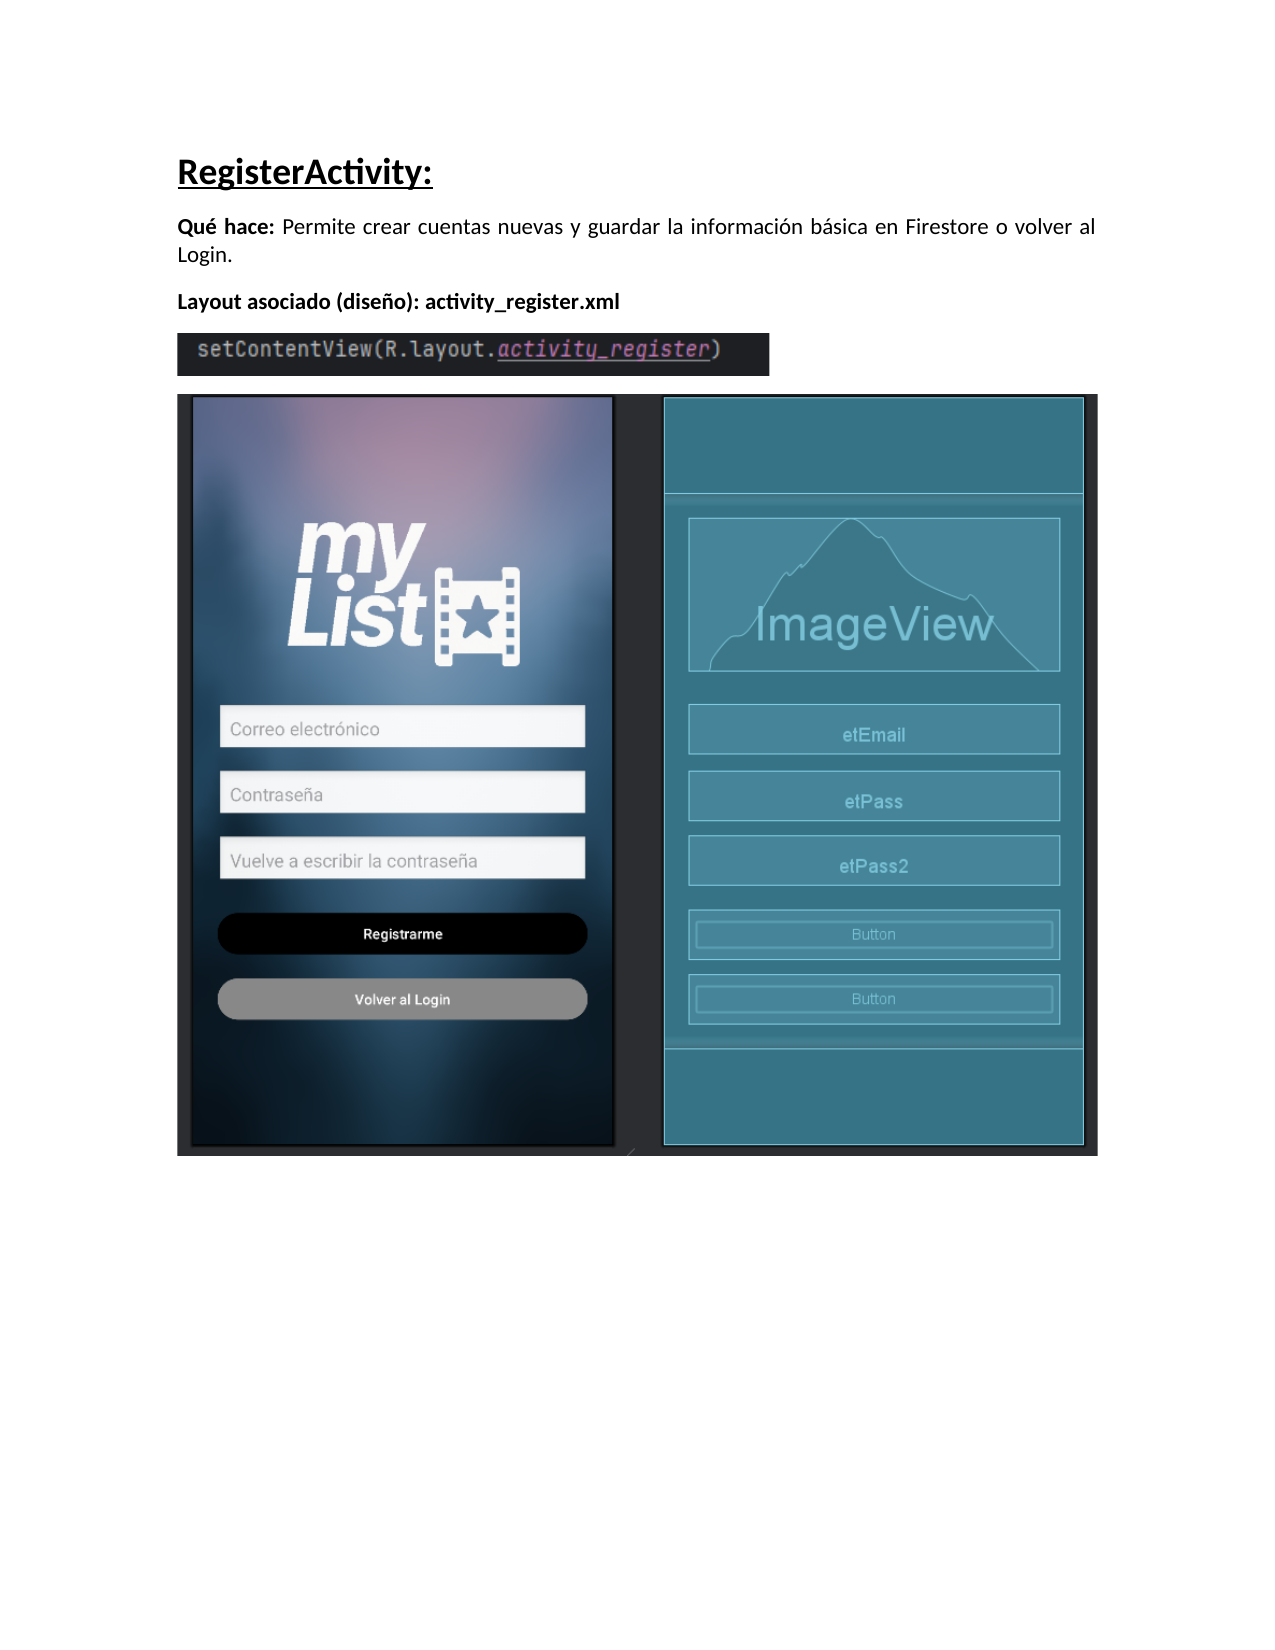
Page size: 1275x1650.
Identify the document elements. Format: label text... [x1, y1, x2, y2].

subtitle RegisterActivity: [177, 148, 1098, 193]
text Layout asociado (diseño): activity_register.xml [177, 287, 1098, 315]
picture [177, 394, 1098, 1156]
text Qué hace: Permite crear cuentas nuevas y guardar la información básica en Firestore o volver al Login. [177, 212, 1098, 268]
picture [177, 333, 770, 376]
